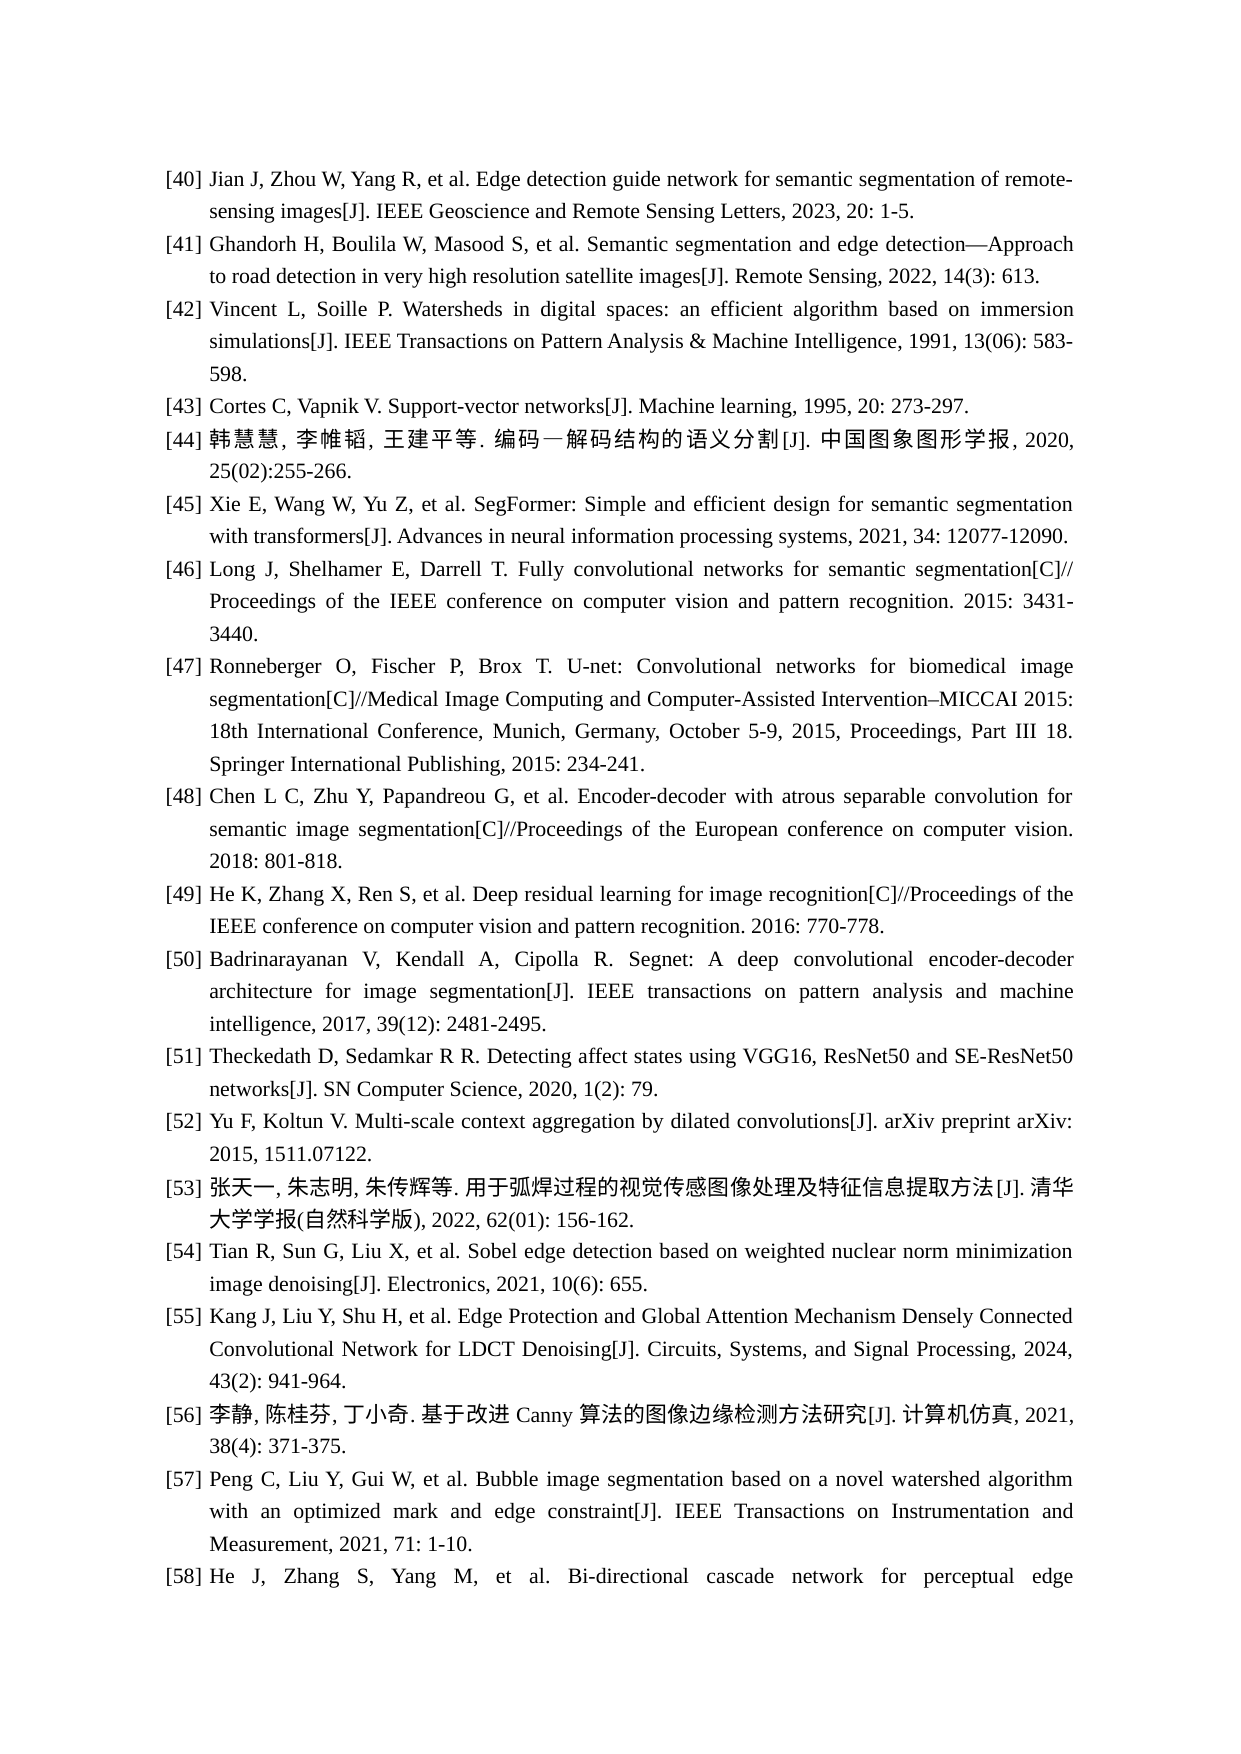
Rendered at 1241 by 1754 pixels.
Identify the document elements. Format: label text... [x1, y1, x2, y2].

list Long J, Shelhamer E, Darrell T. Fully convolutional networks for semantic segmentation[C]// Proceedings of the IEEE conference on computer vision and pattern recognition. 2015: 3431-3440. [165, 552, 1075, 649]
list Peng C, Liu Y, Gui W, et al. Bubble image segmentation based on a novel watershed algorithm with an optimized mark and edge constraint[J]. IEEE Transactions on Instrumentation and Measurement, 2021, 71: 1-10. [165, 1462, 1075, 1559]
list Yu F, Koltun V. Multi-scale context aggregation by dilated convolutions[J]. arXiv preprint arXiv: 2015, 1511.07122. [165, 1104, 1075, 1169]
list Xie E, Wang W, Yu Z, et al. SegFormer: Simple and efficient design for semantic segmentation with transformers[J]. Advances in neural information processing systems, 2021, 34: 12077-12090. [165, 487, 1075, 552]
list Ghandorh H, Boulila W, Masood S, et al. Semantic segmentation and edge detection—Approach to road detection in very high resolution satellite images[J]. Remote Sensing, 2022, 14(3): 613. [165, 227, 1075, 292]
list Cortes C, Vapnik V. Support-vector networks[J]. Machine learning, 1995, 20: 273-297. [165, 389, 1075, 422]
list 韩慧慧, 李帷韬, 王建平等. 编码—解码结构的语义分割[J]. 中国图象图形学报, 2020, 25(02):255-266. [165, 422, 1075, 487]
list Kang J, Liu Y, Shu H, et al. Edge Protection and Global Attention Mechanism Densely Connected Convolutional Network for LDCT Denoising[J]. Circuits, Systems, and Signal Processing, 2024, 43(2): 941-964. [165, 1299, 1075, 1397]
list He K, Zhang X, Ren S, et al. Deep residual learning for image recognition[C]//Proceedings of the IEEE conference on computer vision and pattern recognition. 2016: 770-778. [165, 877, 1075, 942]
list 李静, 陈桂芬, 丁小奇. 基于改进 Canny 算法的图像边缘检测方法研究[J]. 计算机仿真, 2021, 38(4): 371-375. [165, 1397, 1075, 1462]
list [165, 1559, 1075, 1592]
list Theckedath D, Sedamkar R R. Detecting affect states using VGG16, ResNet50 and SE-ResNet50 networks[J]. SN Computer Science, 2020, 1(2): 79. [165, 1039, 1075, 1104]
list 张天一, 朱志明, 朱传辉等. 用于弧焊过程的视觉传感图像处理及特征信息提取方法[J]. 清华大学学报(自然科学版), 2022, 62(01): 156-162. [165, 1169, 1075, 1234]
list Badrinarayanan V, Kendall A, Cipolla R. Segnet: A deep convolutional encoder-decoder architecture for image segmentation[J]. IEEE transactions on pattern analysis and machine intelligence, 2017, 39(12): 2481-2495. [165, 942, 1075, 1039]
list Chen L C, Zhu Y, Papandreou G, et al. Encoder-decoder with atrous separable convolution for semantic image segmentation[C]//Proceedings of the European conference on computer vision. 2018: 801-818. [165, 779, 1075, 877]
list Ronneberger O, Fischer P, Brox T. U-net: Convolutional networks for biomedical image segmentation[C]//Medical Image Computing and Computer-Assisted Intervention–MICCAI 2015: 18th International Conference, Munich, Germany, October 5-9, 2015, Proceedings, Part III 18. Springer International Publishing, 2015: 234-241. [165, 649, 1075, 779]
list Vincent L, Soille P. Watersheds in digital spaces: an efficient algorithm based on immersion simulations[J]. IEEE Transactions on Pattern Analysis & Machine Intelligence, 1991, 13(06): 583-598. [165, 292, 1075, 389]
list Tian R, Sun G, Liu X, et al. Sobel edge detection based on weighted nuclear norm minimization image denoising[J]. Electronics, 2021, 10(6): 655. [165, 1234, 1075, 1299]
list Jian J, Zhou W, Yang R, et al. Edge detection guide network for semantic segmentation of remote-sensing images[J]. IEEE Geoscience and Remote Sensing Letters, 2023, 20: 1-5. [165, 162, 1075, 227]
